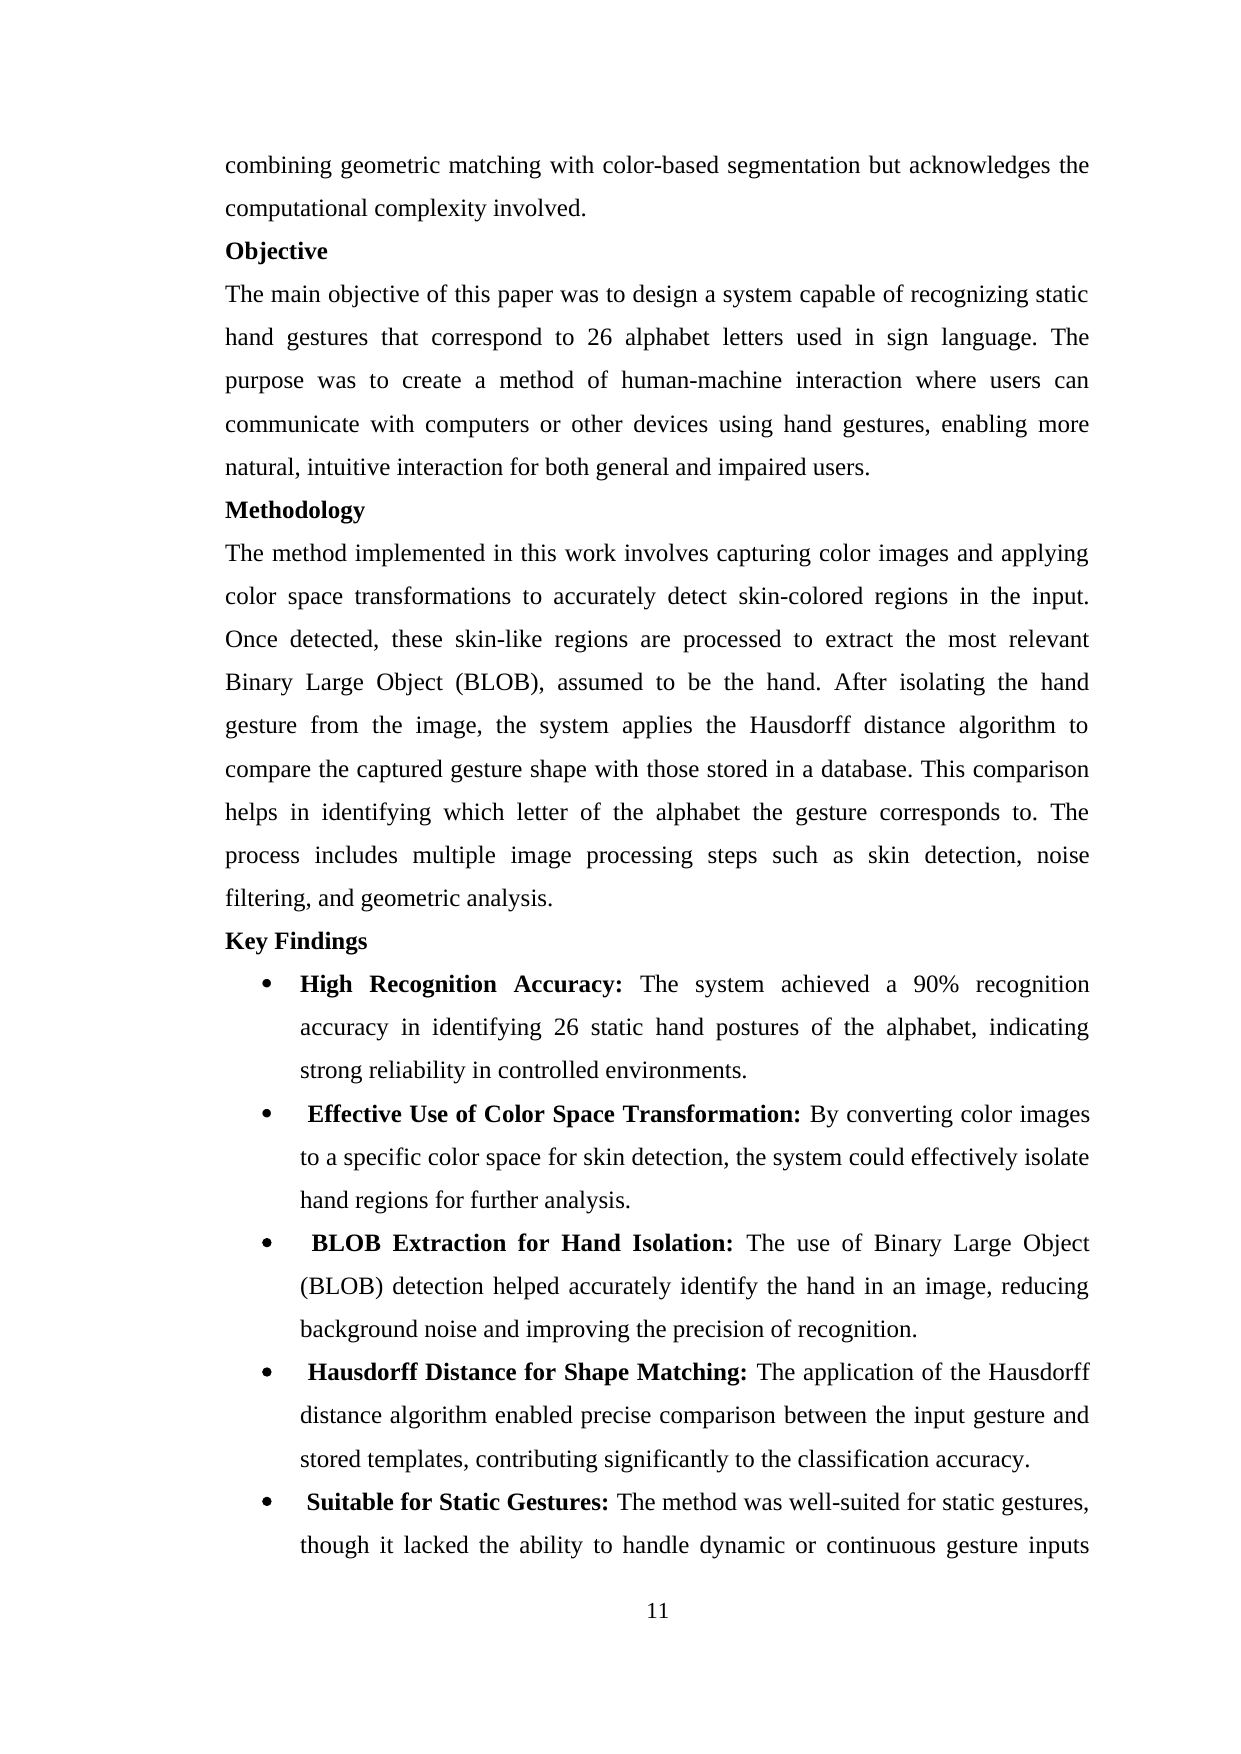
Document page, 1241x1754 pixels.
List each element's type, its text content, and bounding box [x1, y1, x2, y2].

list Hausdorff Distance for Shape Matching: The application of the Hausdorff distance algorithm enabled precise comparison between the input gesture and stored templates, contributing significantly to the classification accuracy. [262, 1357, 1090, 1472]
text Methodology [225, 495, 1090, 524]
list Effective Use of Color Space Transformation: By converting color images to a specific color space for skin detection, the system could effectively isolate hand regions for further analysis. [262, 1099, 1090, 1214]
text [225, 150, 1090, 222]
list BLOB Extraction for Hand Isolation: The use of Binary Large Object (BLOB) detection helped accurately identify the hand in an image, reducing background noise and improving the precision of recognition. [262, 1228, 1090, 1343]
text The main objective of this paper was to design a system capable of recognizing static hand gestures that correspond to 26 alphabet letters used in sign language. The purpose was to create a method of human-machine interaction where users can communicate with computers or other devices using hand gestures, enabling more natural, intuitive interaction for both general and impaired users. [225, 279, 1090, 481]
text Key Findings [225, 926, 1090, 955]
list High Recognition Accuracy: The system achieved a 90% recognition accuracy in identifying 26 static hand postures of the alphabet, indicating strong reliability in controlled environments. [262, 969, 1090, 1084]
text Objective [225, 236, 1090, 265]
text The method implemented in this work involves capturing color images and applying color space transformations to accurately detect skin-colored regions in the input. Once detected, these skin-like regions are processed to extract the most relevant Binary Large Object (BLOB), assumed to be the hand. After isolating the hand gesture from the image, the system applies the Hausdorff distance algorithm to compare the captured gesture shape with those stored in a database. This comparison helps in identifying which letter of the alphabet the gesture corresponds to. The process includes multiple image processing steps such as skin detection, noise filtering, and geometric analysis. [225, 538, 1090, 912]
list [262, 1487, 1090, 1559]
